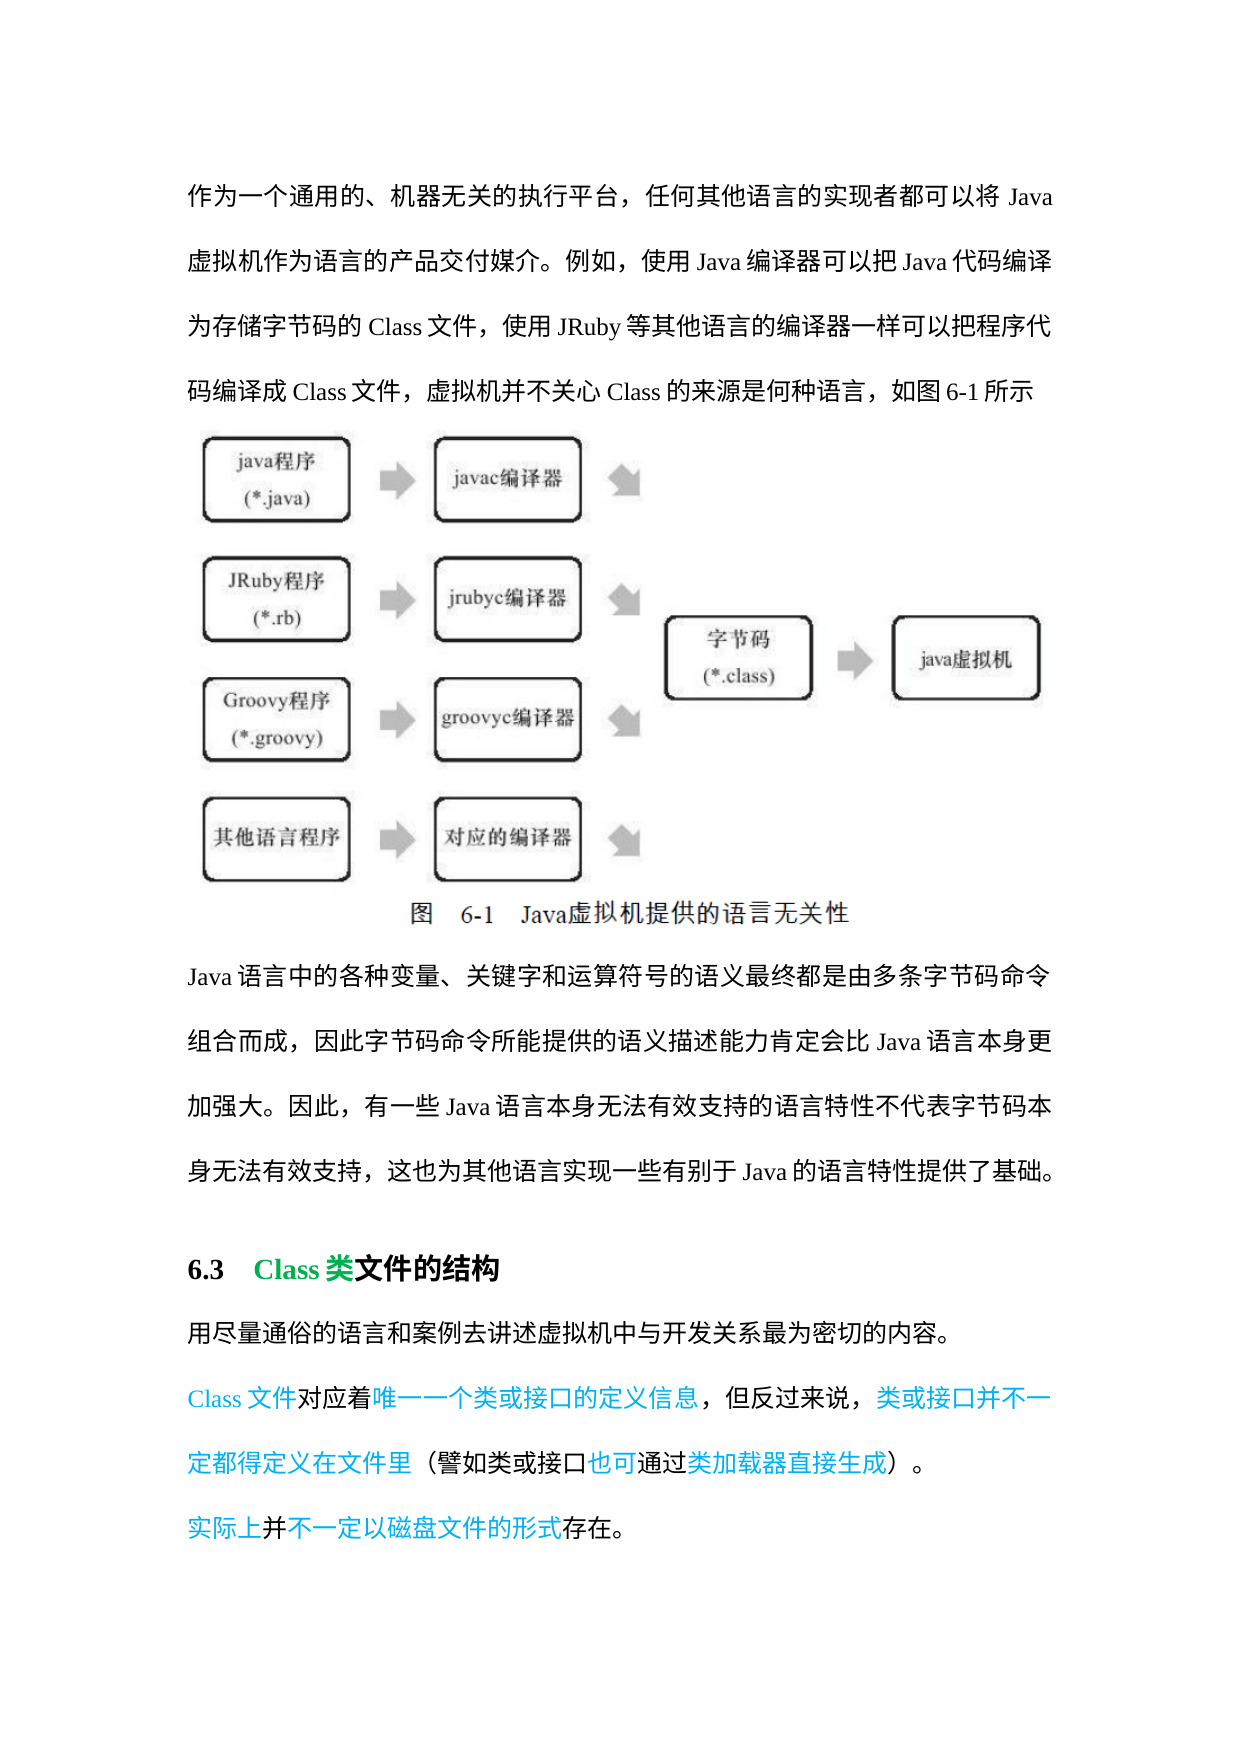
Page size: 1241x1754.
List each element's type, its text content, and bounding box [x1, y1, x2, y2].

text Class文件对应着唯一一个类或接口的定义信息，但反过来说，类或接口并不一定都得定义在文件里（譬如类或接口也可通过类加载器直接生成）。 [187, 1364, 1053, 1494]
text Java语言中的各种变量、关键字和运算符号的语义最终都是由多条字节码命令组合而成，因此字节码命令所能提供的语义描述能力肯定会比Java语言本身更加强大。因此，有一些Java语言本身无法有效支持的语言特性不代表字节码本身无法有效支持，这也为其他语言实现一些有别于Java的语言特性提供了基础。 [187, 942, 1053, 1202]
text 6.3 Class类文件的结构 [187, 1234, 1053, 1299]
text 用尽量通俗的语言和案例去讲述虚拟机中与开发关系最为密切的内容。 [187, 1299, 1053, 1364]
text 实际上并不一定以磁盘文件的形式存在。 [187, 1494, 1053, 1559]
picture [187, 422, 1053, 931]
text 作为一个通用的、机器无关的执行平台，任何其他语言的实现者都可以将Java虚拟机作为语言的产品交付媒介。例如，使用Java编译器可以把Java代码编译为存储字节码的Class文件，使用JRuby等其他语言的编译器一样可以把程序代码编译成Class文件，虚拟机并不关心Class的来源是何种语言，如图6-1所示 [187, 162, 1053, 422]
